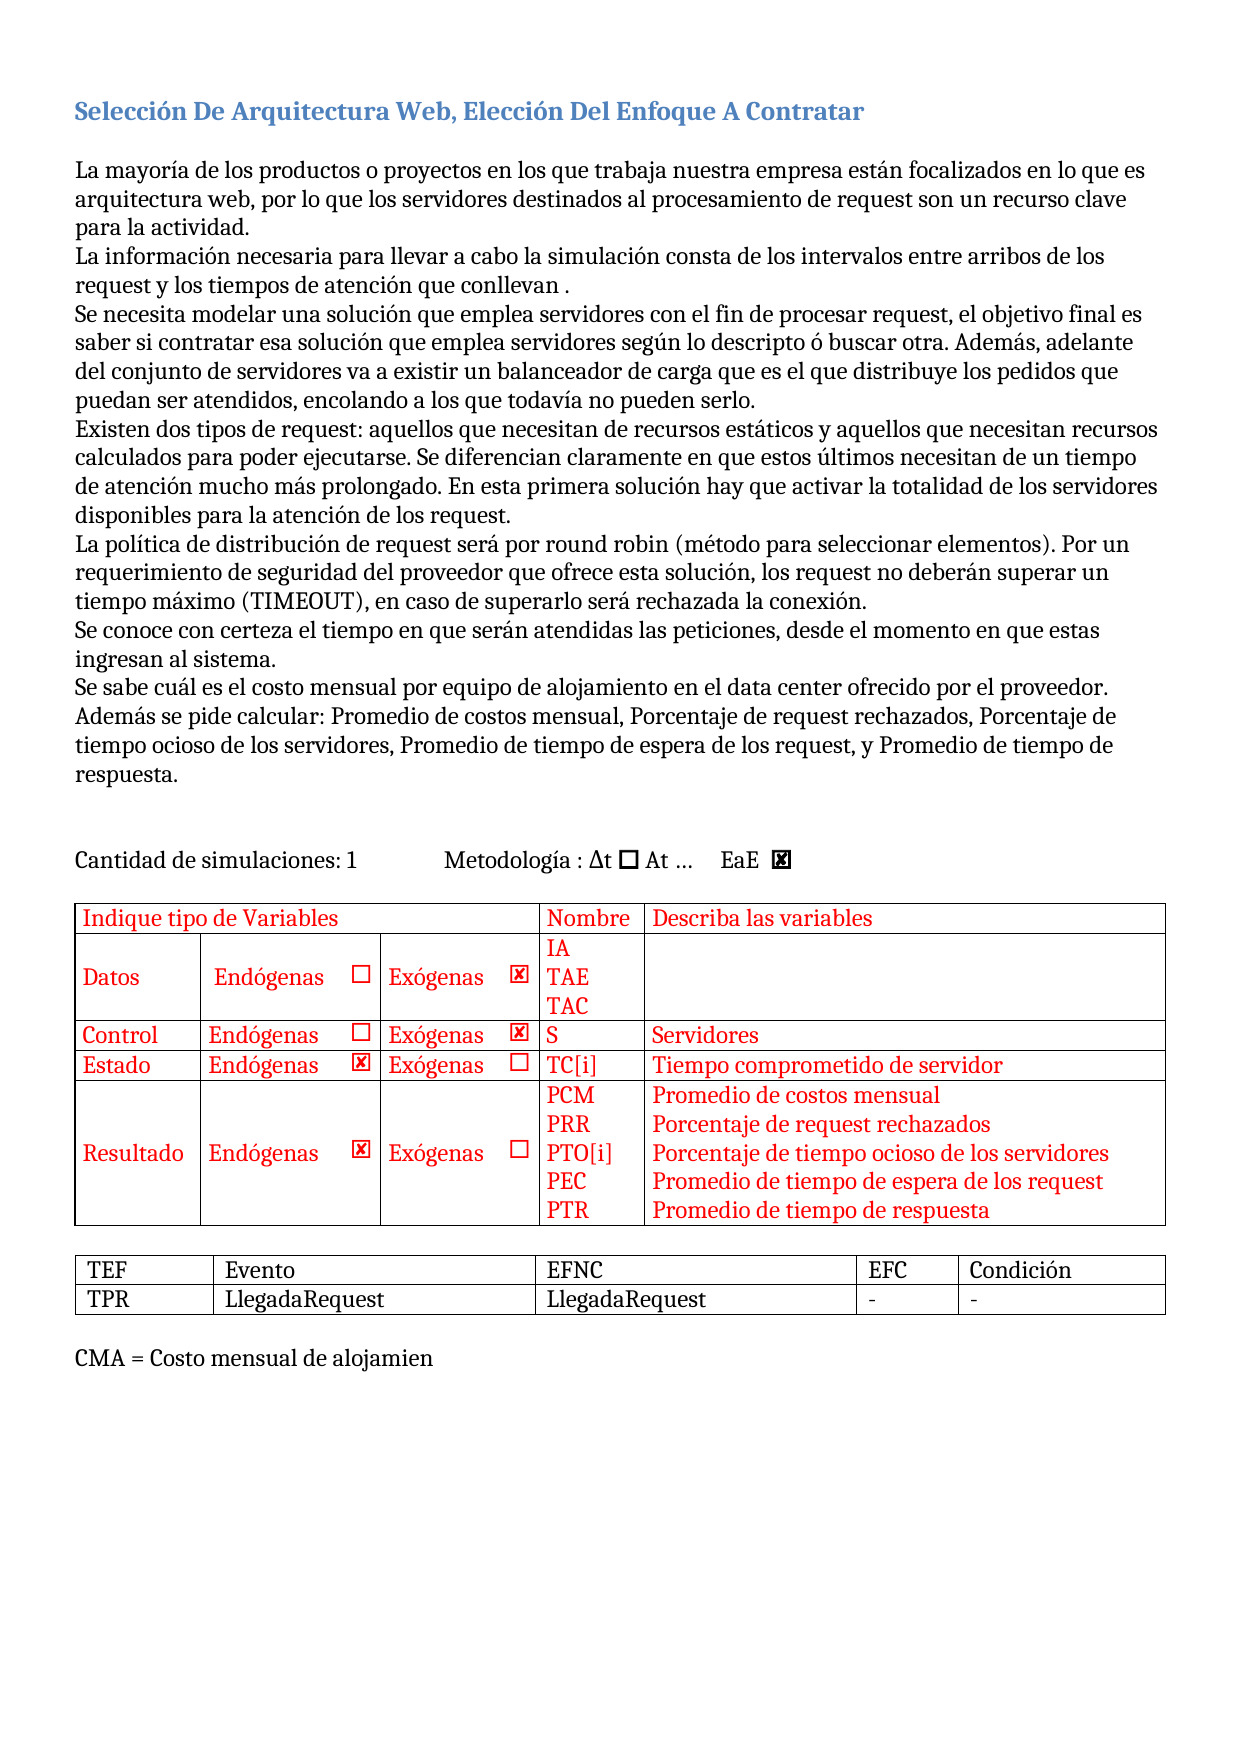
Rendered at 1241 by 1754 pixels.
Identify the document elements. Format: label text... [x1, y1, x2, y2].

table_cell [343, 934, 380, 1020]
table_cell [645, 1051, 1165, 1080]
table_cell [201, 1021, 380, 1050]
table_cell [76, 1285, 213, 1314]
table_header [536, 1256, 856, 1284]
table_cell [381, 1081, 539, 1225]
text CMA = Costo mensual de alojamien [75, 1344, 1165, 1373]
text Cantidad de simulaciones: 1 Metodología : Δt At … EaE [75, 846, 1165, 874]
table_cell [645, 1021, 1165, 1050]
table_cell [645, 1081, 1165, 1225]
text La política de distribución de request será por round robin (método para seleccionar elementos). Por un requerimiento de seguridad del proveedor que ofrece esta solución, los request no deberán superar un tiempo máximo (TIMEOUT), en caso de superarlo será rechazada la conexión. [75, 529, 1165, 616]
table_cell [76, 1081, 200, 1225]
text Se necesita modelar una solución que emplea servidores con el fin de procesar request, el objetivo final es saber si contratar esa solución que emplea servidores según lo descripto ó buscar otra. Además, adelante del conjunto de servidores va a existir un balanceador de carga que es el que distribuye los pedidos que puedan ser atendidos, encolando a los que todavía no pueden serlo. [75, 299, 1165, 414]
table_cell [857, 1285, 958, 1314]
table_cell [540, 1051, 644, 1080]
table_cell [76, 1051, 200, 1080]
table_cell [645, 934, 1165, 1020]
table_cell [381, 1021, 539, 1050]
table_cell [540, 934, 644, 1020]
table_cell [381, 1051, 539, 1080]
table_cell Endógenas [201, 934, 343, 1020]
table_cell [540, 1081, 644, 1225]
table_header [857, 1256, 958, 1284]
table_cell Datos [76, 934, 200, 1020]
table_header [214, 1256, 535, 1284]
table_header Describa las variables [645, 904, 1165, 933]
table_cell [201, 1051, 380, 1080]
table_header Indique tipo de Variables [76, 904, 539, 933]
text Se sabe cuál es el costo mensual por equipo de alojamiento en el data center ofrecido por el proveedor. [75, 673, 1165, 702]
table_header Nombre [540, 904, 644, 933]
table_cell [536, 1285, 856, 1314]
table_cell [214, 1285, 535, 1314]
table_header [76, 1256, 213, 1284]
text La mayoría de los productos o proyectos en los que trabaja nuestra empresa están focalizados en lo que es arquitectura web, por lo que los servidores destinados al procesamiento de request son un recurso clave para la actividad. [75, 156, 1165, 242]
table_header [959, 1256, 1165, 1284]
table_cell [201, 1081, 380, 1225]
table_cell Exógenas [381, 934, 501, 1020]
text La información necesaria para llevar a cabo la simulación consta de los intervalos entre arribos de los request y los tiempos de atención que conllevan . [75, 242, 1165, 299]
subtitle Selección De Arquitectura Web, Elección Del Enfoque A Contratar [75, 96, 1165, 127]
text Además se pide calcular: Promedio de costos mensual, Porcentaje de request rechazados, Porcentaje de tiempo ocioso de los servidores, Promedio de tiempo de espera de los request, y Promedio de tiempo de respuesta. [75, 702, 1165, 788]
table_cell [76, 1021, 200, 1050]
text Se conoce con certeza el tiempo en que serán atendidas las peticiones, desde el momento en que estas ingresan al sistema. [75, 616, 1165, 673]
table_cell [501, 934, 539, 1020]
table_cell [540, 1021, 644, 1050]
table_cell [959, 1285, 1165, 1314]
text Existen dos tipos de request: aquellos que necesitan de recursos estáticos y aquellos que necesitan recursos calculados para poder ejecutarse. Se diferencian claramente en que estos últimos necesitan de un tiempo de atención mucho más prolongado. En esta primera solución hay que activar la totalidad de los servidores disponibles para la atención de los request. [75, 414, 1165, 529]
